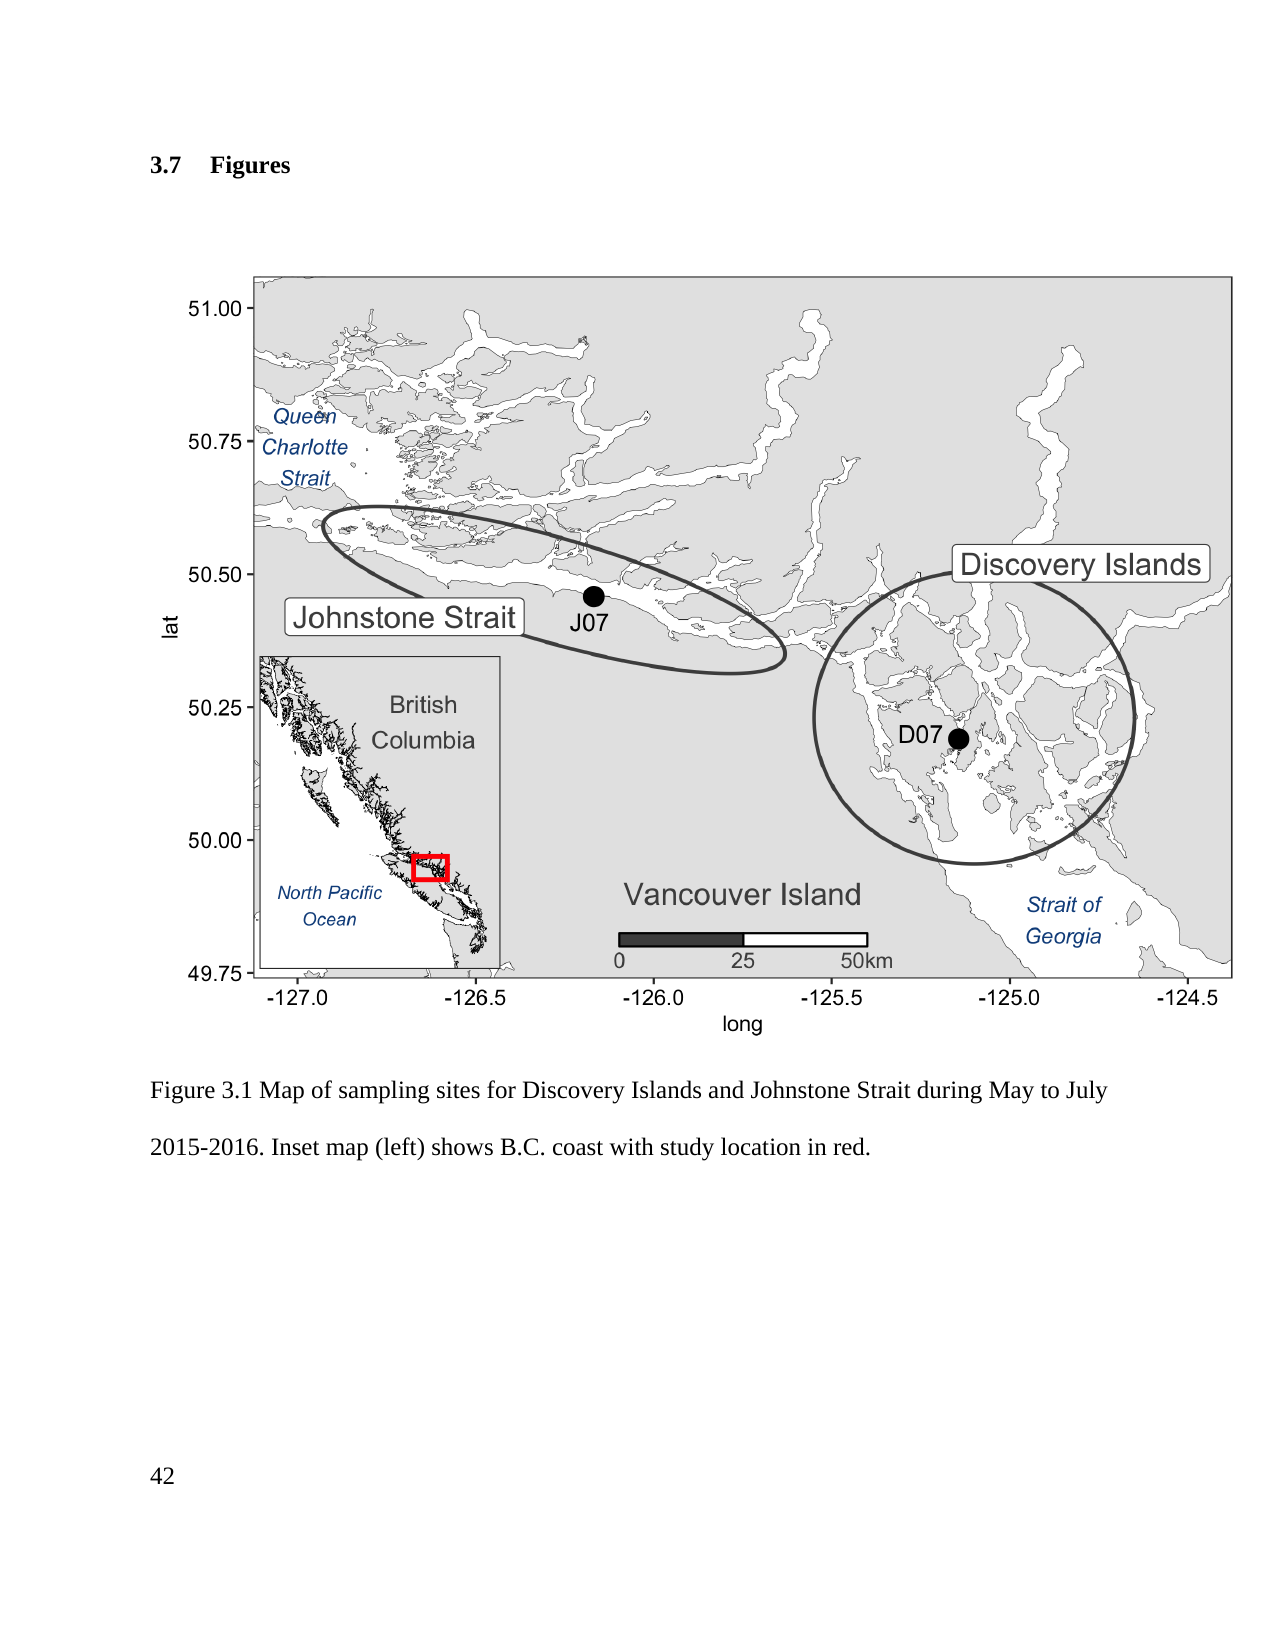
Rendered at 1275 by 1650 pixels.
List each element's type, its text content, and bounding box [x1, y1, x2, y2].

picture [150, 265, 1244, 1047]
text Figure 3.1 Map of sampling sites for Discovery Islands and Johnstone Strait during May to July 2015-2016. Inset map (left) shows B.C. coast with study location in red. [150, 1075, 1125, 1161]
subtitle Figures [150, 150, 1125, 179]
